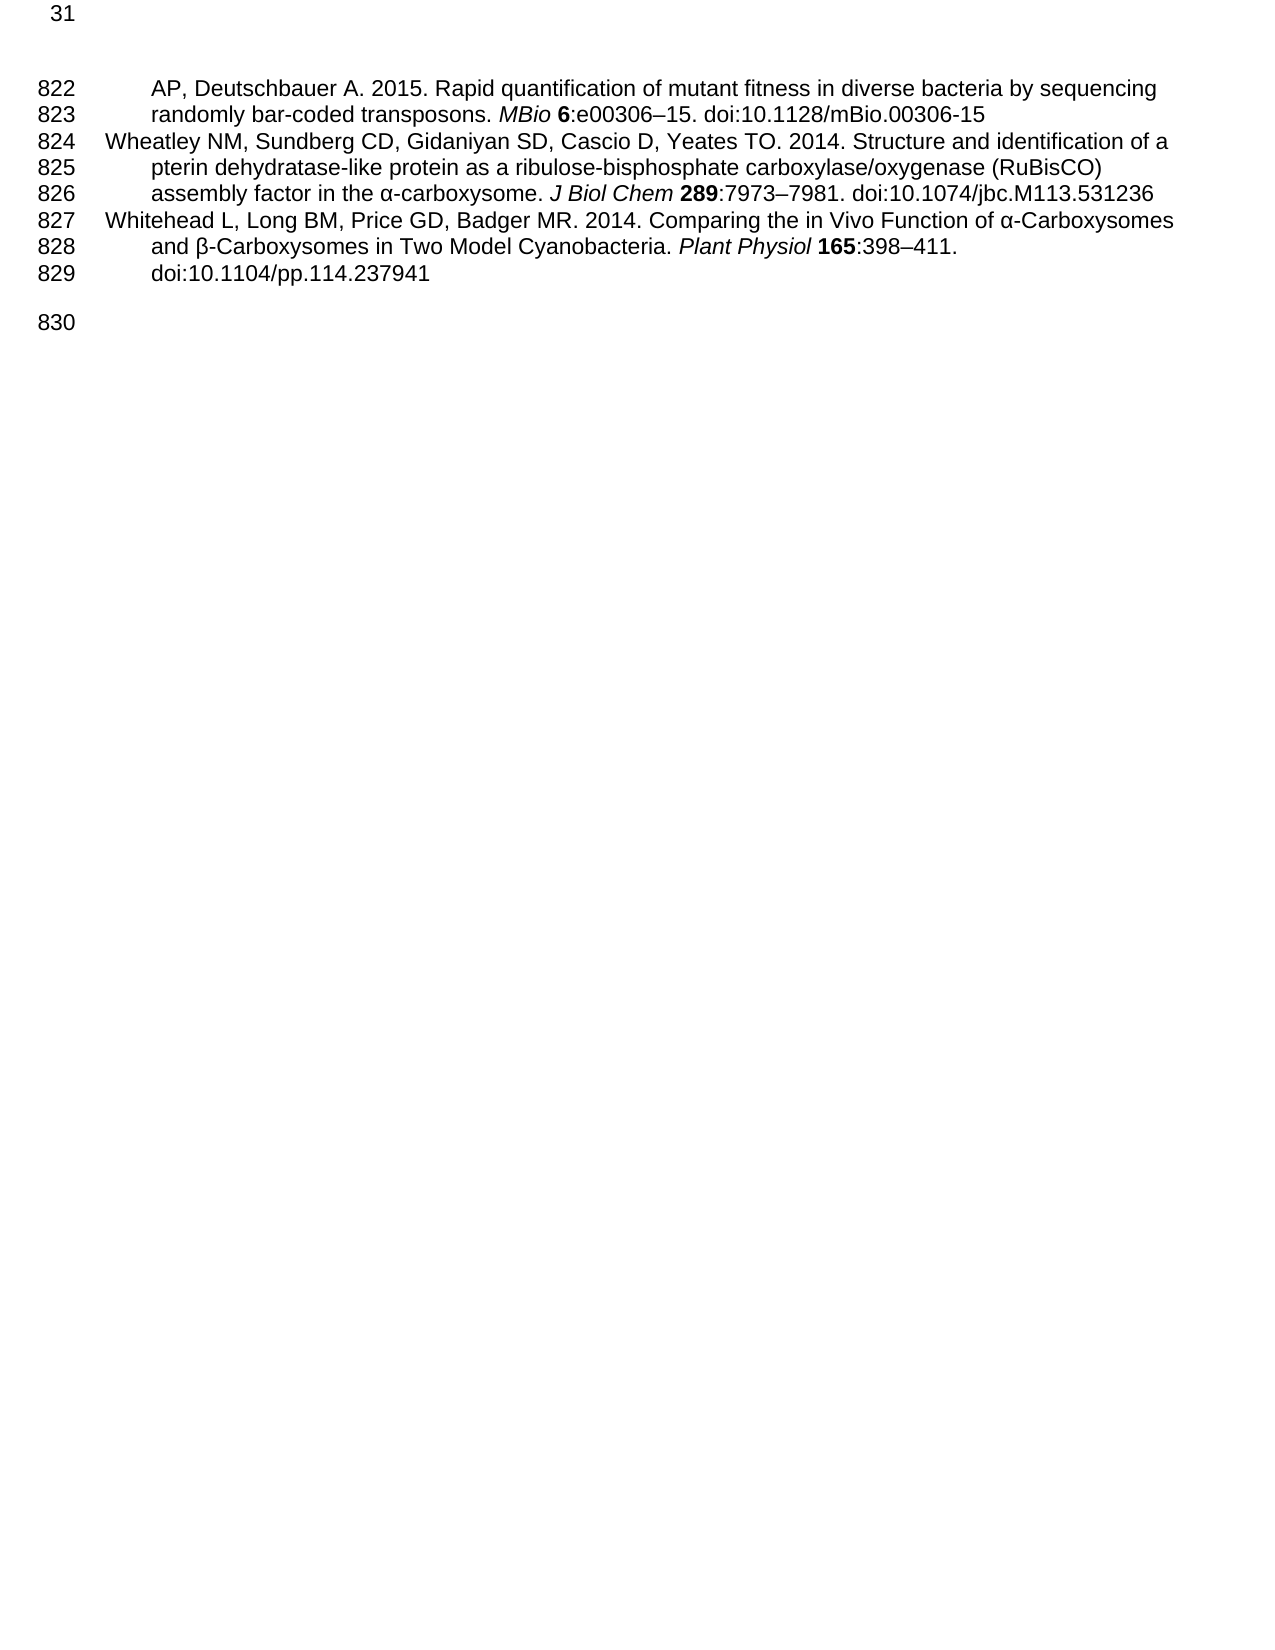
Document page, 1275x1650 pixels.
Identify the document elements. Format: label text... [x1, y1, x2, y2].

text Wheatley NM, Sundberg CD, Gidaniyan SD, Cascio D, Yeates TO. 2014. Structure and identification of a pterin dehydratase-like protein as a ribulose-bisphosphate carboxylase/oxygenase (RuBisCO) assembly factor in the α-carboxysome. J Biol Chem 289:7973–7981. doi:10.1074/jbc.M113.531236 [105, 128, 1200, 207]
text Whitehead L, Long BM, Price GD, Badger MR. 2014. Comparing the in Vivo Function of α-Carboxysomes and β-Carboxysomes in Two Model Cyanobacteria. Plant Physiol 165:398–411. doi:10.1104/pp.114.237941 [105, 207, 1200, 286]
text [105, 75, 1200, 128]
